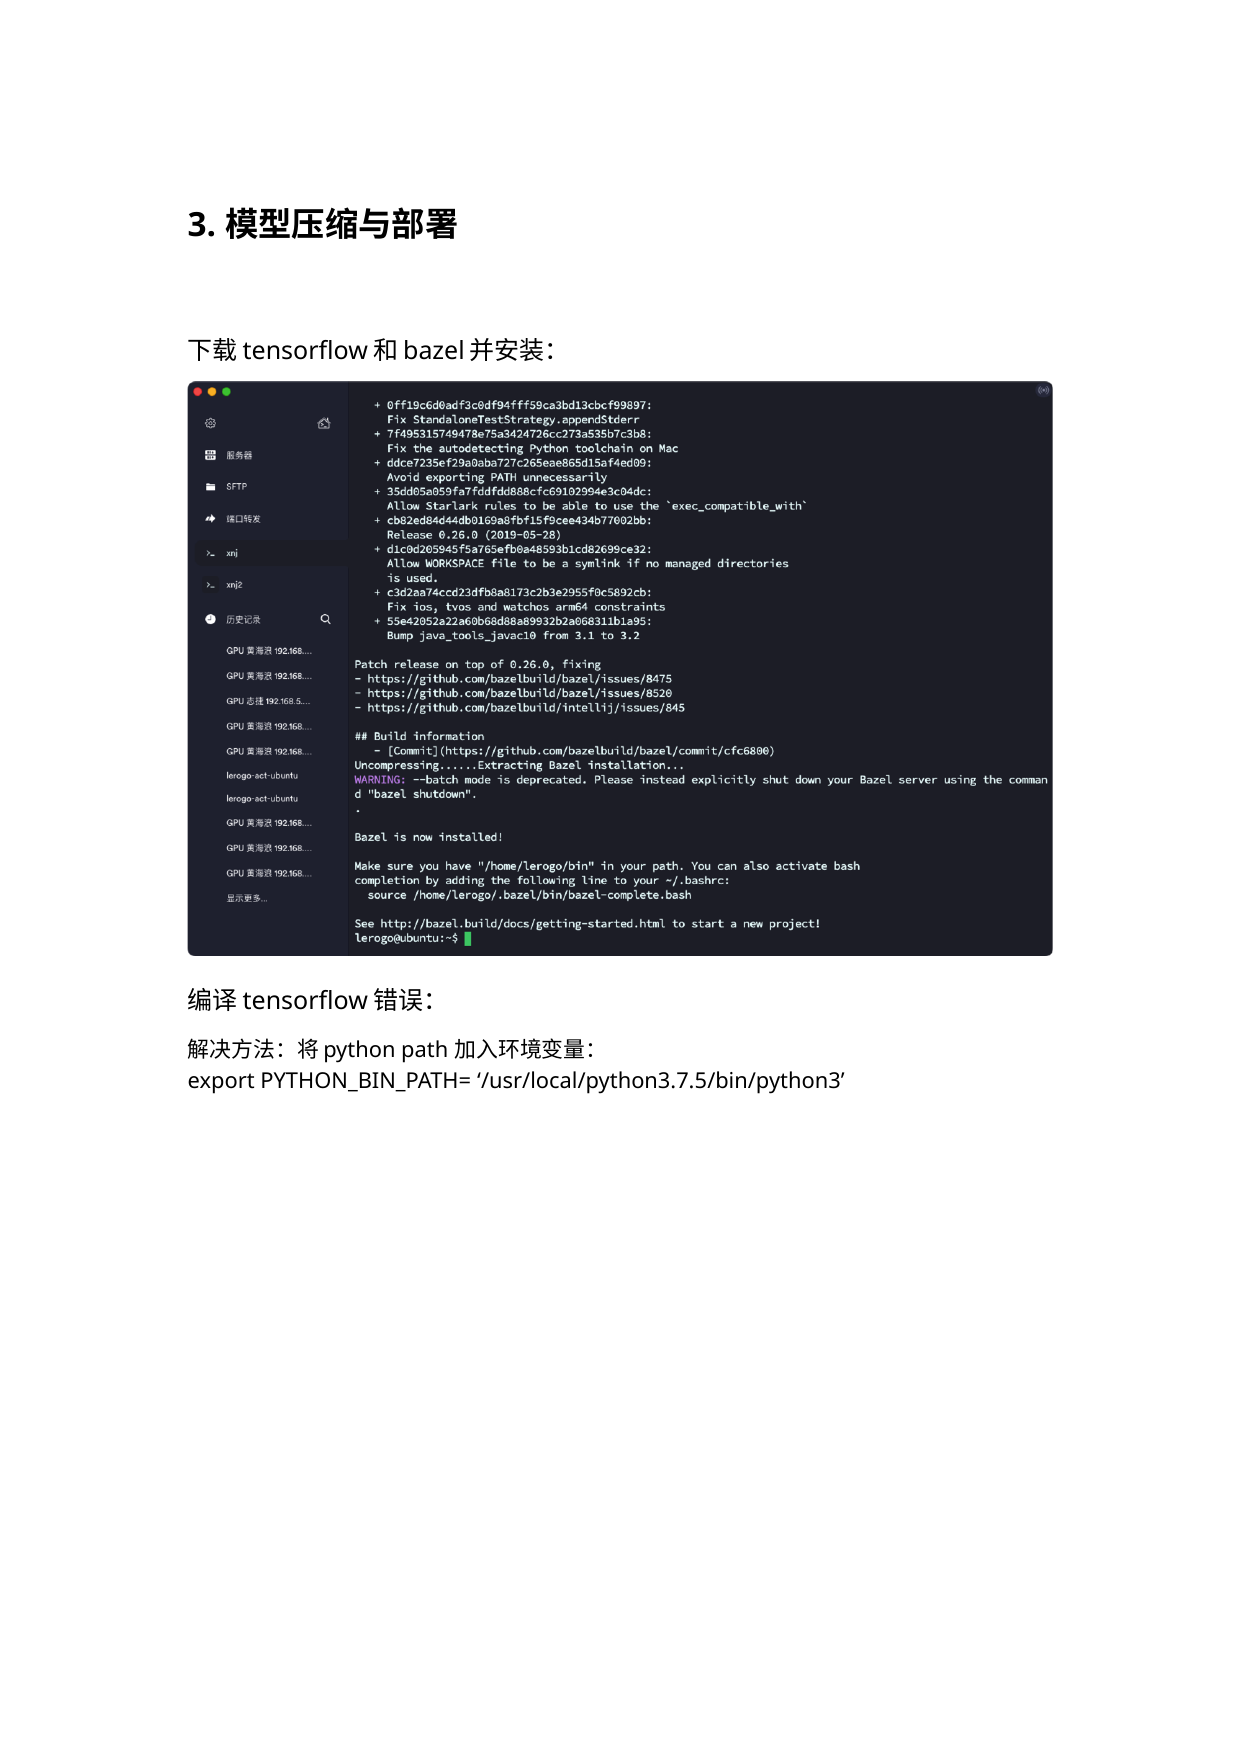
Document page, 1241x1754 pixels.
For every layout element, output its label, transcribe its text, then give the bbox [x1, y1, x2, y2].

text 编译tensorflow错误： [187, 966, 1053, 1031]
text 下载tensorflow和bazel并安装： [187, 316, 1053, 381]
subtitle 模型压缩与部署 [187, 189, 1053, 254]
text 解决方法：将python path 加入环境变量： [187, 1031, 1053, 1064]
picture [187, 381, 1053, 956]
text export PYTHON_BIN_PATH= ‘/usr/local/python3.7.5/bin/python3’ [187, 1064, 1053, 1096]
